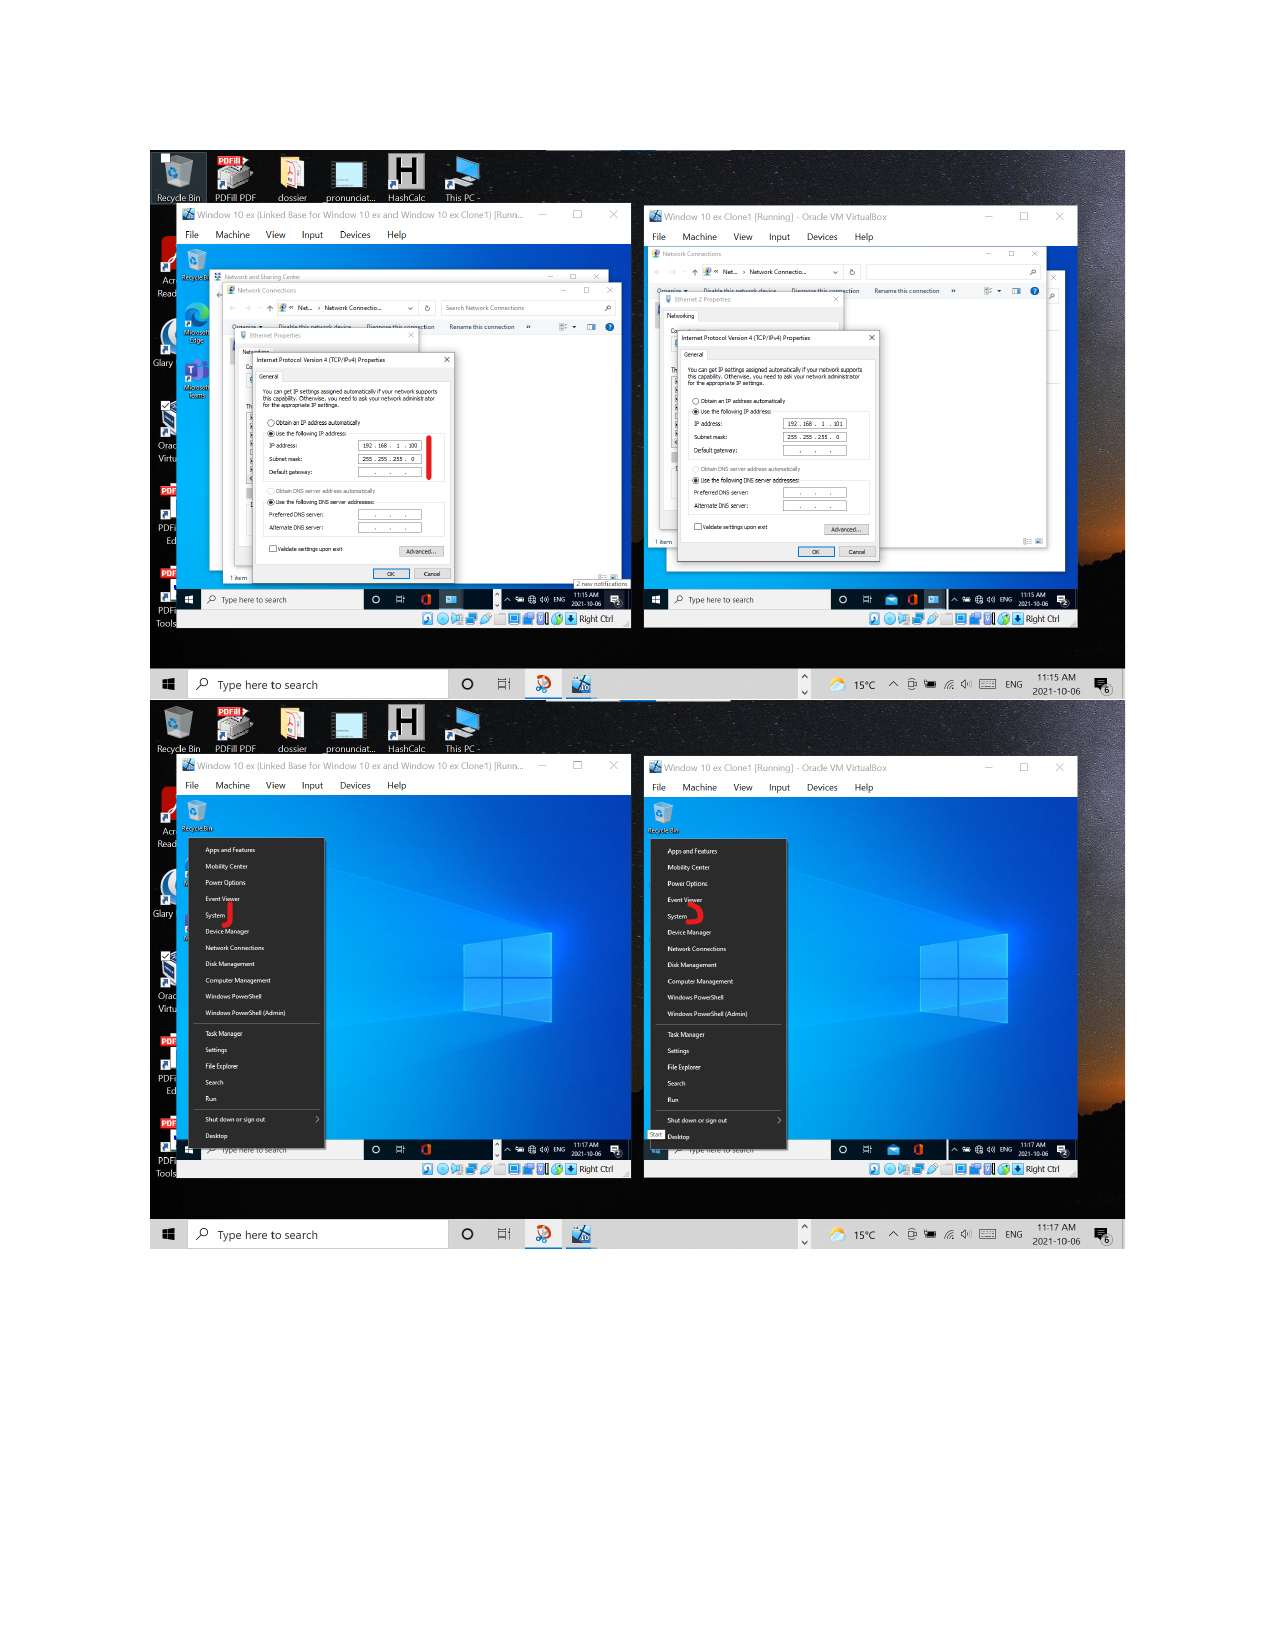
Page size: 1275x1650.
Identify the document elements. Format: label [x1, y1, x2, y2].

picture [150, 700, 1125, 1249]
picture [150, 150, 1125, 699]
